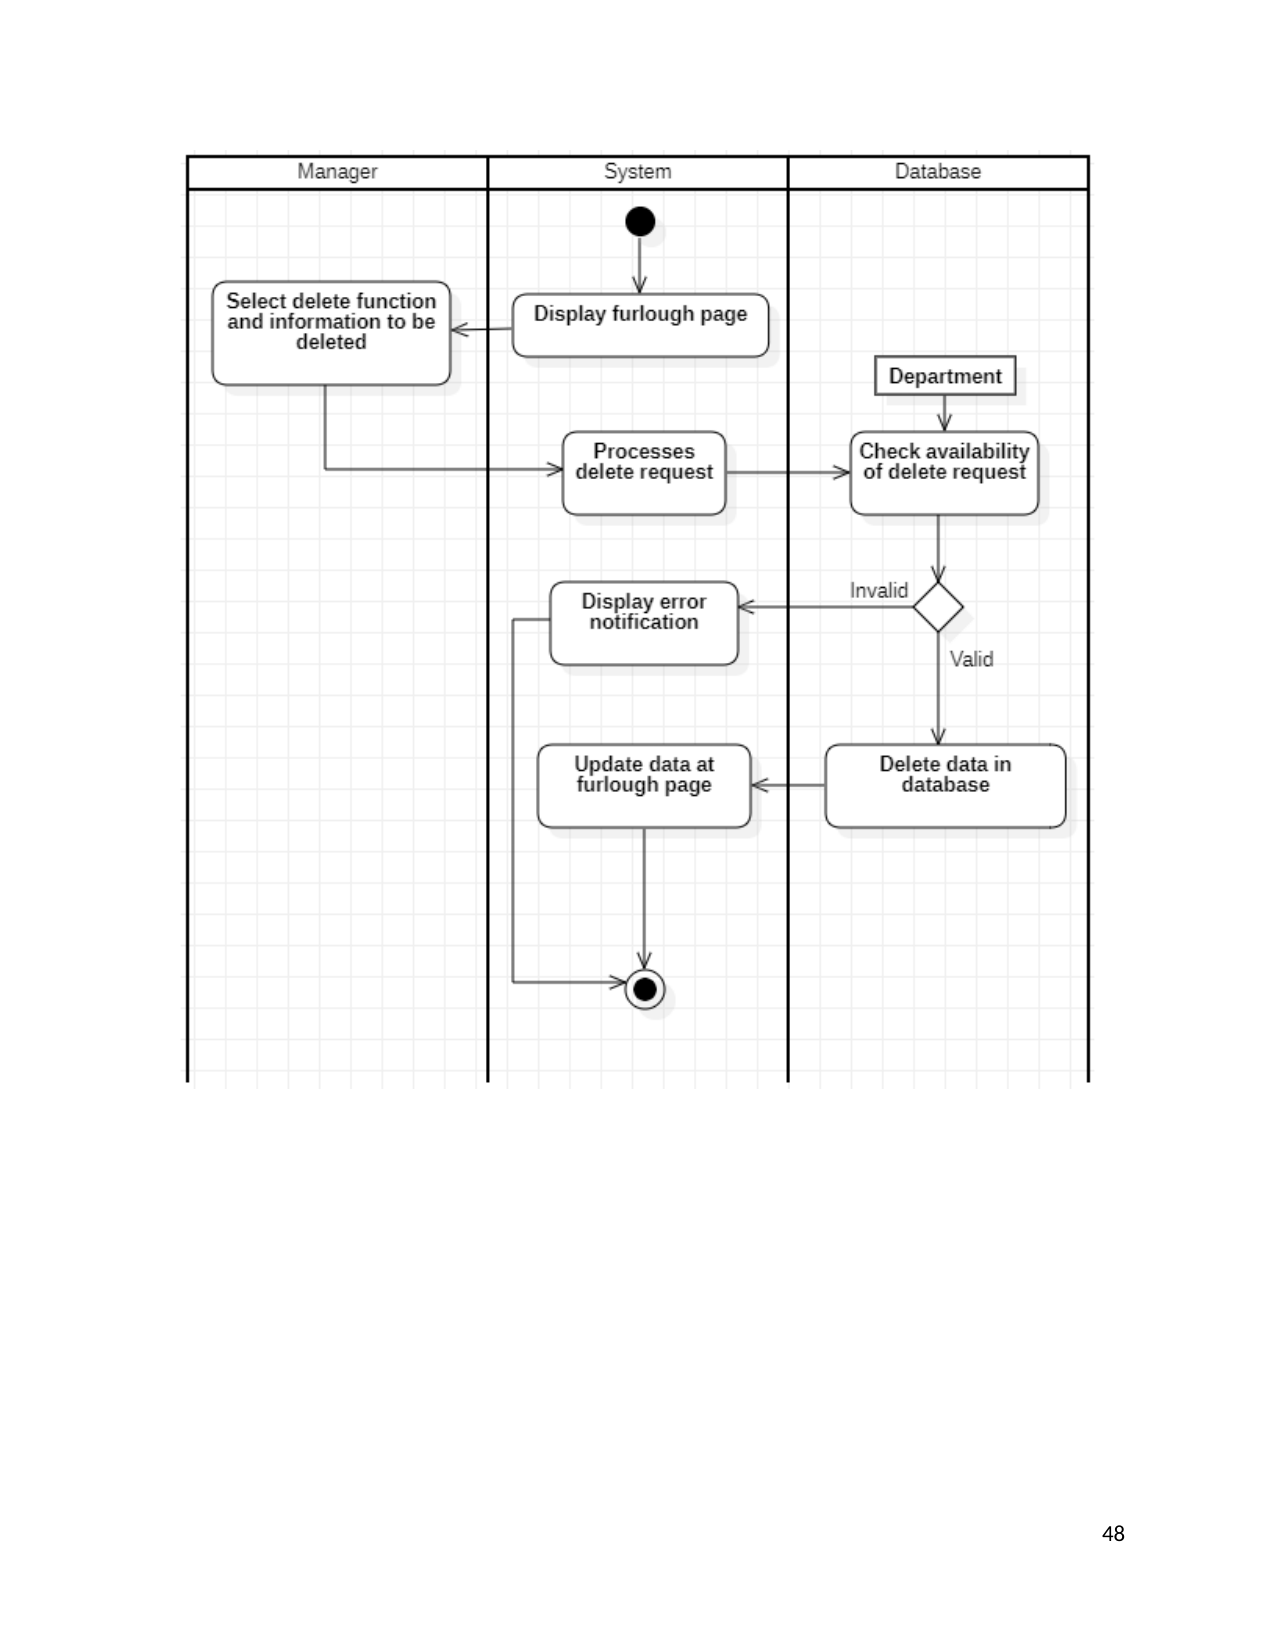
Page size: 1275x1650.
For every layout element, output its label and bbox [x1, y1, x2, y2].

picture [180, 150, 1095, 1089]
